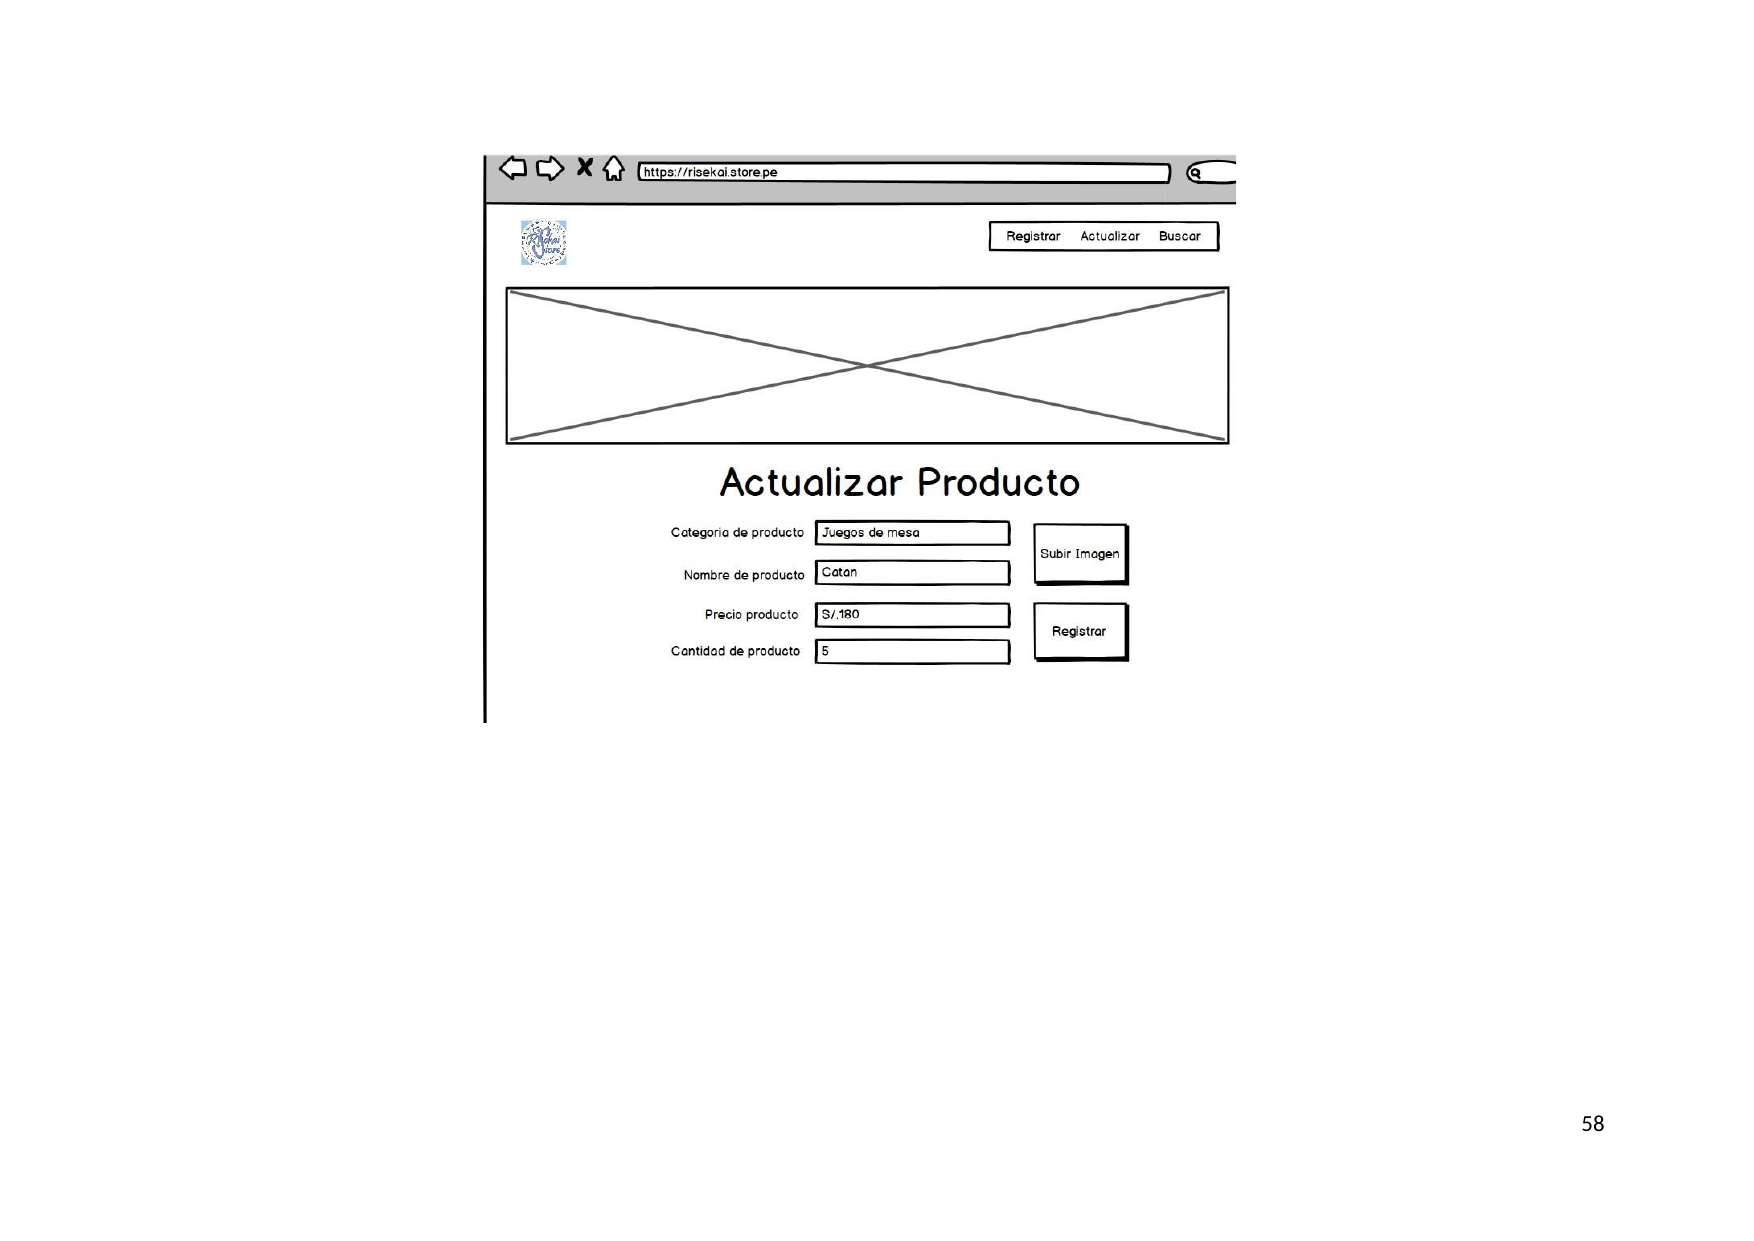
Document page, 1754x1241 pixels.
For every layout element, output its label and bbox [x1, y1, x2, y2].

picture [482, 154, 1237, 723]
